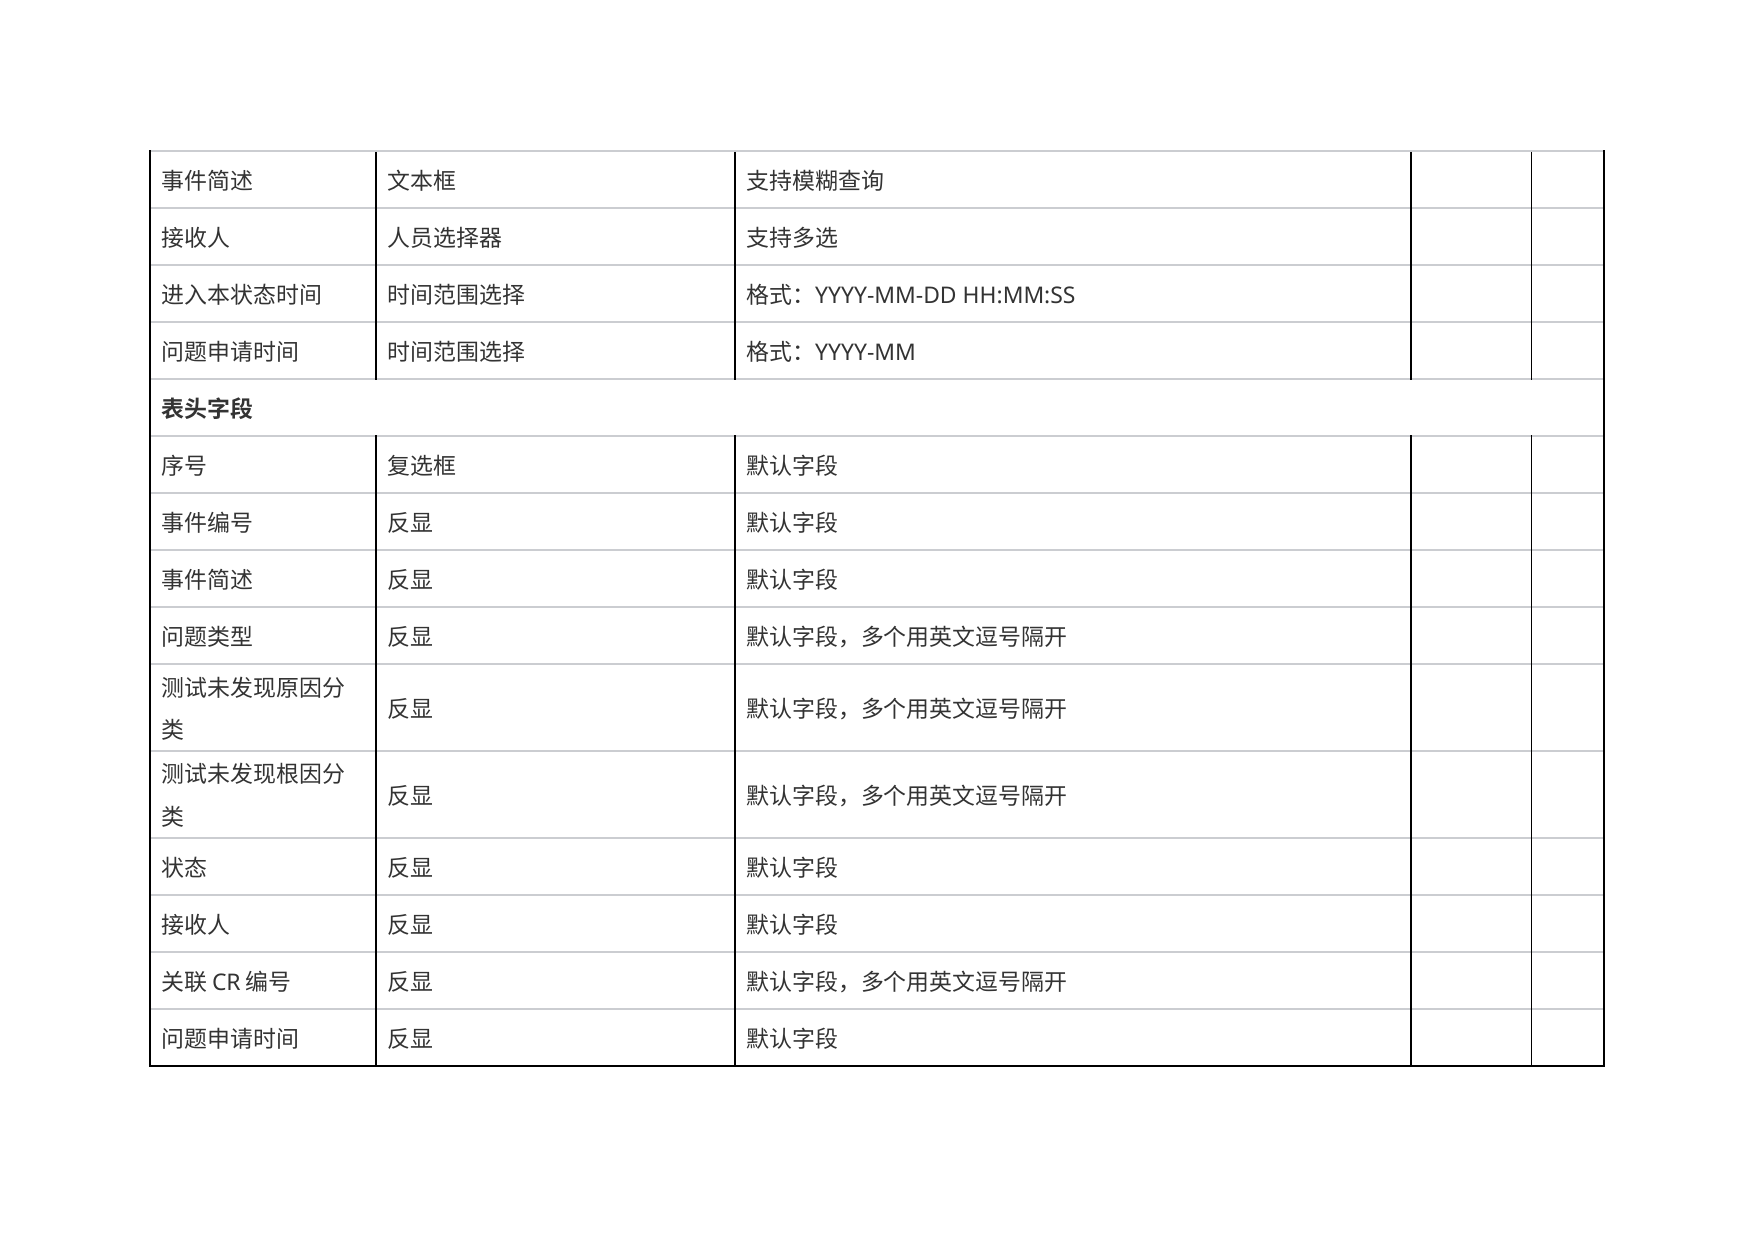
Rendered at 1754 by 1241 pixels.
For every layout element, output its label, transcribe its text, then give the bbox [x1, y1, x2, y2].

table_cell 支持多选 [736, 209, 1410, 264]
table_cell 反显 [377, 953, 734, 1008]
table_cell 事件编号 [151, 494, 375, 549]
table_cell 默认字段，多个用英文逗号隔开 [736, 665, 1410, 750]
table_cell 进入本状态时间 [151, 266, 375, 321]
table_cell 反显 [377, 494, 734, 549]
table_cell 问题申请时间 [151, 1010, 375, 1065]
table_cell 复选框 [377, 437, 734, 492]
table_cell 默认字段 [736, 437, 1410, 492]
table_cell 问题类型 [151, 608, 375, 663]
table_cell 关联CR编号 [151, 953, 375, 1008]
table_cell 默认字段 [736, 551, 1410, 606]
table_cell [1412, 608, 1531, 663]
table_cell 默认字段，多个用英文逗号隔开 [736, 752, 1410, 837]
table_cell 默认字段，多个用英文逗号隔开 [736, 608, 1410, 663]
table_cell 格式：YYYY-MM-DD HH:MM:SS [736, 266, 1410, 321]
table_cell [1532, 839, 1603, 894]
table_cell [1412, 209, 1531, 264]
table_cell 人员选择器 [377, 209, 734, 264]
table_cell 格式：YYYY-MM [736, 323, 1410, 378]
table_cell 默认字段 格式：YYYY-MM [736, 1010, 1410, 1065]
table_cell 测试未发现根因分类 [151, 752, 375, 837]
table_cell [1412, 1010, 1531, 1065]
table_cell 反显 [377, 551, 734, 606]
table_cell 问题申请时间 [151, 323, 375, 378]
table_cell [1412, 323, 1531, 378]
table_cell [1532, 152, 1603, 207]
table_cell [1412, 494, 1531, 549]
table_cell 默认字段 [736, 494, 1410, 549]
table_cell 事件简述 [151, 152, 375, 207]
table_cell [1532, 953, 1603, 1008]
table_cell 反显 [377, 839, 734, 894]
table_cell [1532, 551, 1603, 606]
table_cell [1412, 551, 1531, 606]
table_cell [1412, 152, 1531, 207]
table_cell 文本框 [377, 152, 734, 207]
table_cell [1412, 437, 1531, 492]
table_cell [1532, 323, 1603, 378]
table_cell 反显 [377, 665, 734, 750]
table_cell 默认字段 [736, 896, 1410, 951]
table_cell 序号 [151, 437, 375, 492]
table_cell [1412, 839, 1531, 894]
table_cell [1532, 437, 1603, 492]
table_cell 测试未发现原因分类 [151, 665, 375, 750]
table_cell 事件简述 [151, 551, 375, 606]
table_cell [1532, 665, 1603, 750]
table_cell [1532, 752, 1603, 837]
table_cell [1412, 953, 1531, 1008]
table_cell [1532, 494, 1603, 549]
table_cell [1532, 209, 1603, 264]
table_cell 时间范围选择 [377, 323, 734, 378]
table_cell 反显 [377, 752, 734, 837]
table_cell 状态 [151, 839, 375, 894]
table_cell 支持模糊查询 [736, 152, 1410, 207]
table_cell 反显 [377, 1010, 734, 1065]
table_cell 接收人 [151, 896, 375, 951]
table_cell 接收人 [151, 209, 375, 264]
table_cell [1532, 1010, 1603, 1065]
table_cell 默认字段，多个用英文逗号隔开 [736, 953, 1410, 1008]
table_cell [1532, 608, 1603, 663]
table_cell [1412, 896, 1531, 951]
table_cell [1532, 896, 1603, 951]
table_cell 时间范围选择 [377, 266, 734, 321]
table_cell 反显 [377, 896, 734, 951]
table_cell 默认字段 [736, 839, 1410, 894]
table_cell [1412, 266, 1531, 321]
table_cell [1532, 266, 1603, 321]
table_cell 表头字段 [151, 380, 1603, 435]
table_cell [1412, 752, 1531, 837]
table_cell 反显 [377, 608, 734, 663]
table_cell [1412, 665, 1531, 750]
